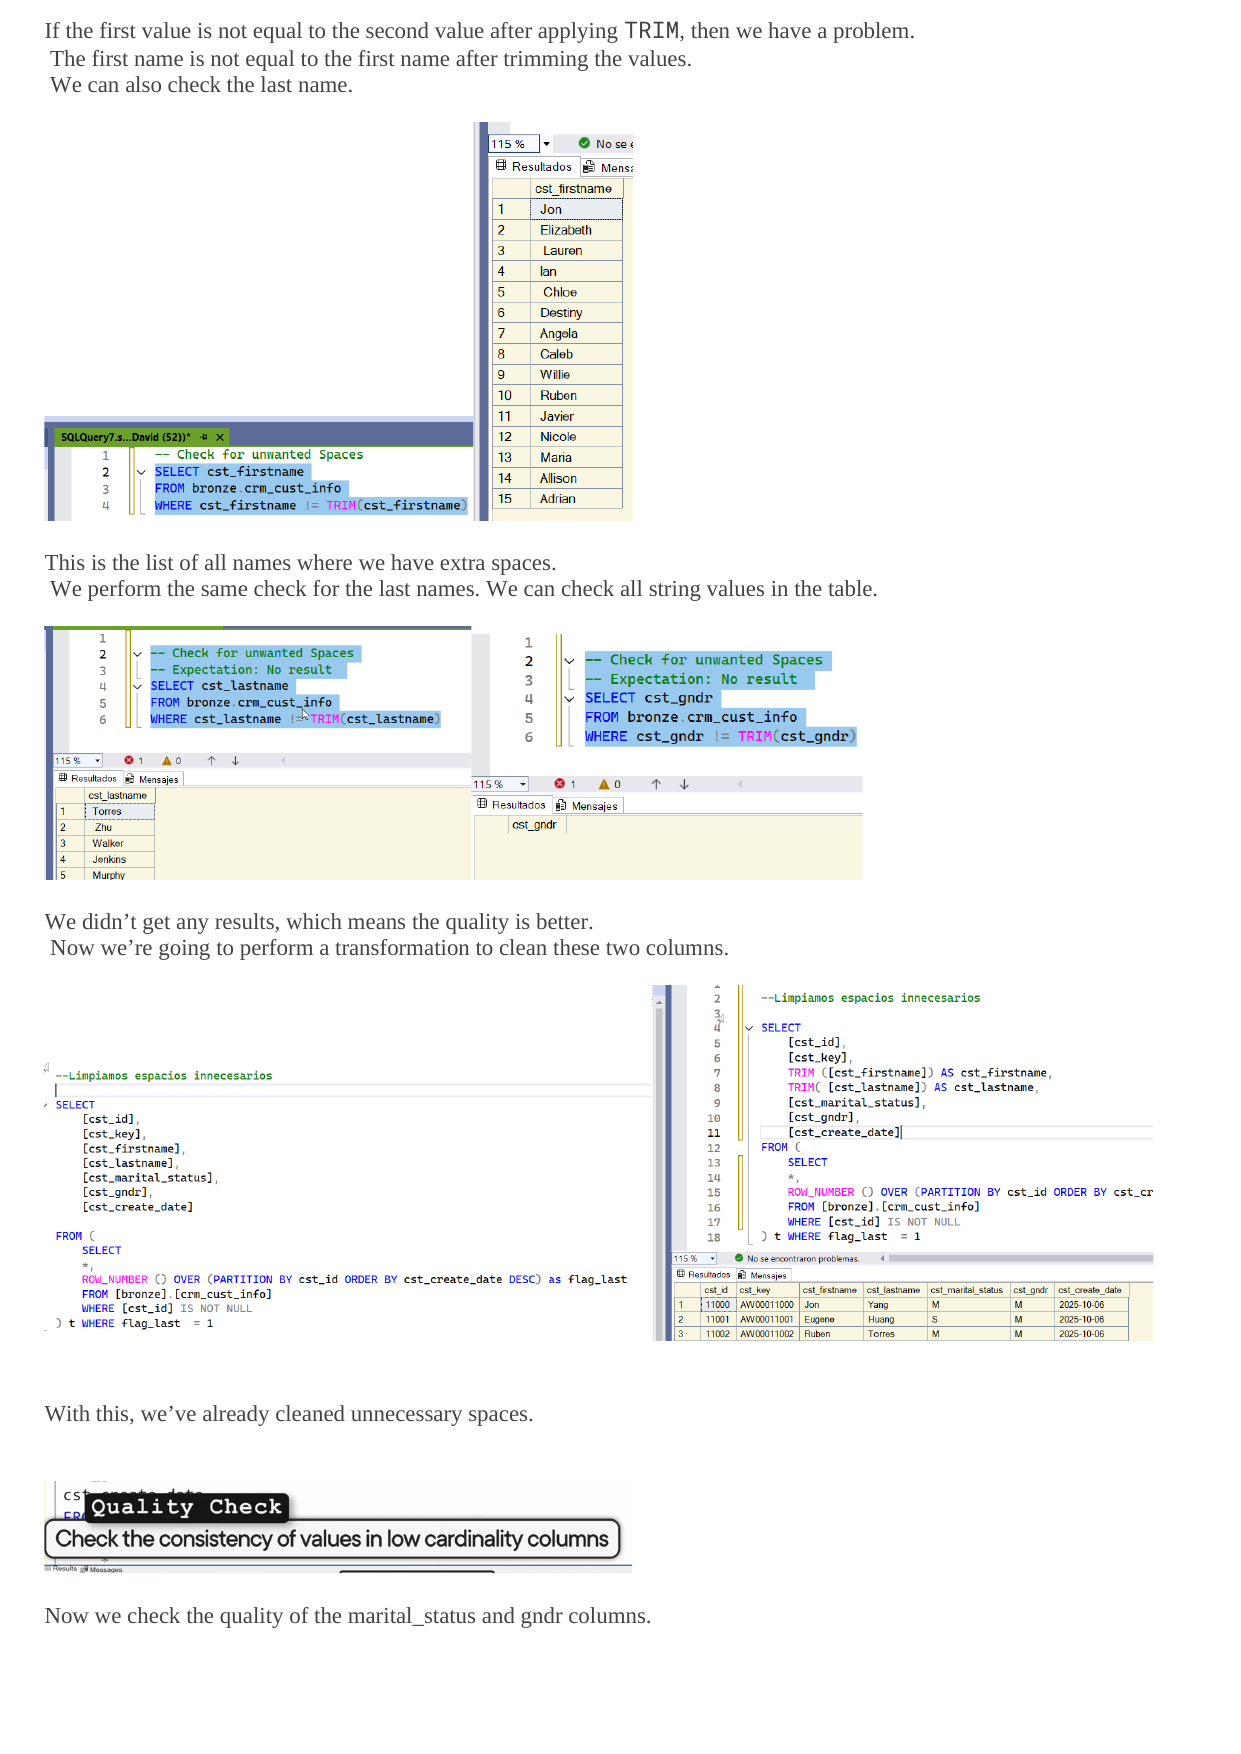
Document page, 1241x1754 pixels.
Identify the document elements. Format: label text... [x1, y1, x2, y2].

picture [44, 1481, 633, 1573]
text We didn’t get any results, which means the quality is better. Now we’re going to perform a transformation to clean these two columns. [44, 908, 1183, 961]
text Now we check the quality of the marital_status and gndr columns. [44, 1602, 1183, 1628]
text This is the list of all names where we have extra spaces. We perform the same check for the last names. We can check all string values in the table. [44, 549, 1183, 602]
text With this, we’ve already cleaned unnecessary spaces. [44, 1400, 1183, 1426]
picture [44, 122, 633, 521]
text If the first value is not equal to the second value after applying TRIM, then we have a problem. The first name is not equal to the first name after trimming the values. We can also check the last name. [44, 15, 1183, 98]
picture [44, 985, 1154, 1341]
picture [44, 626, 863, 880]
